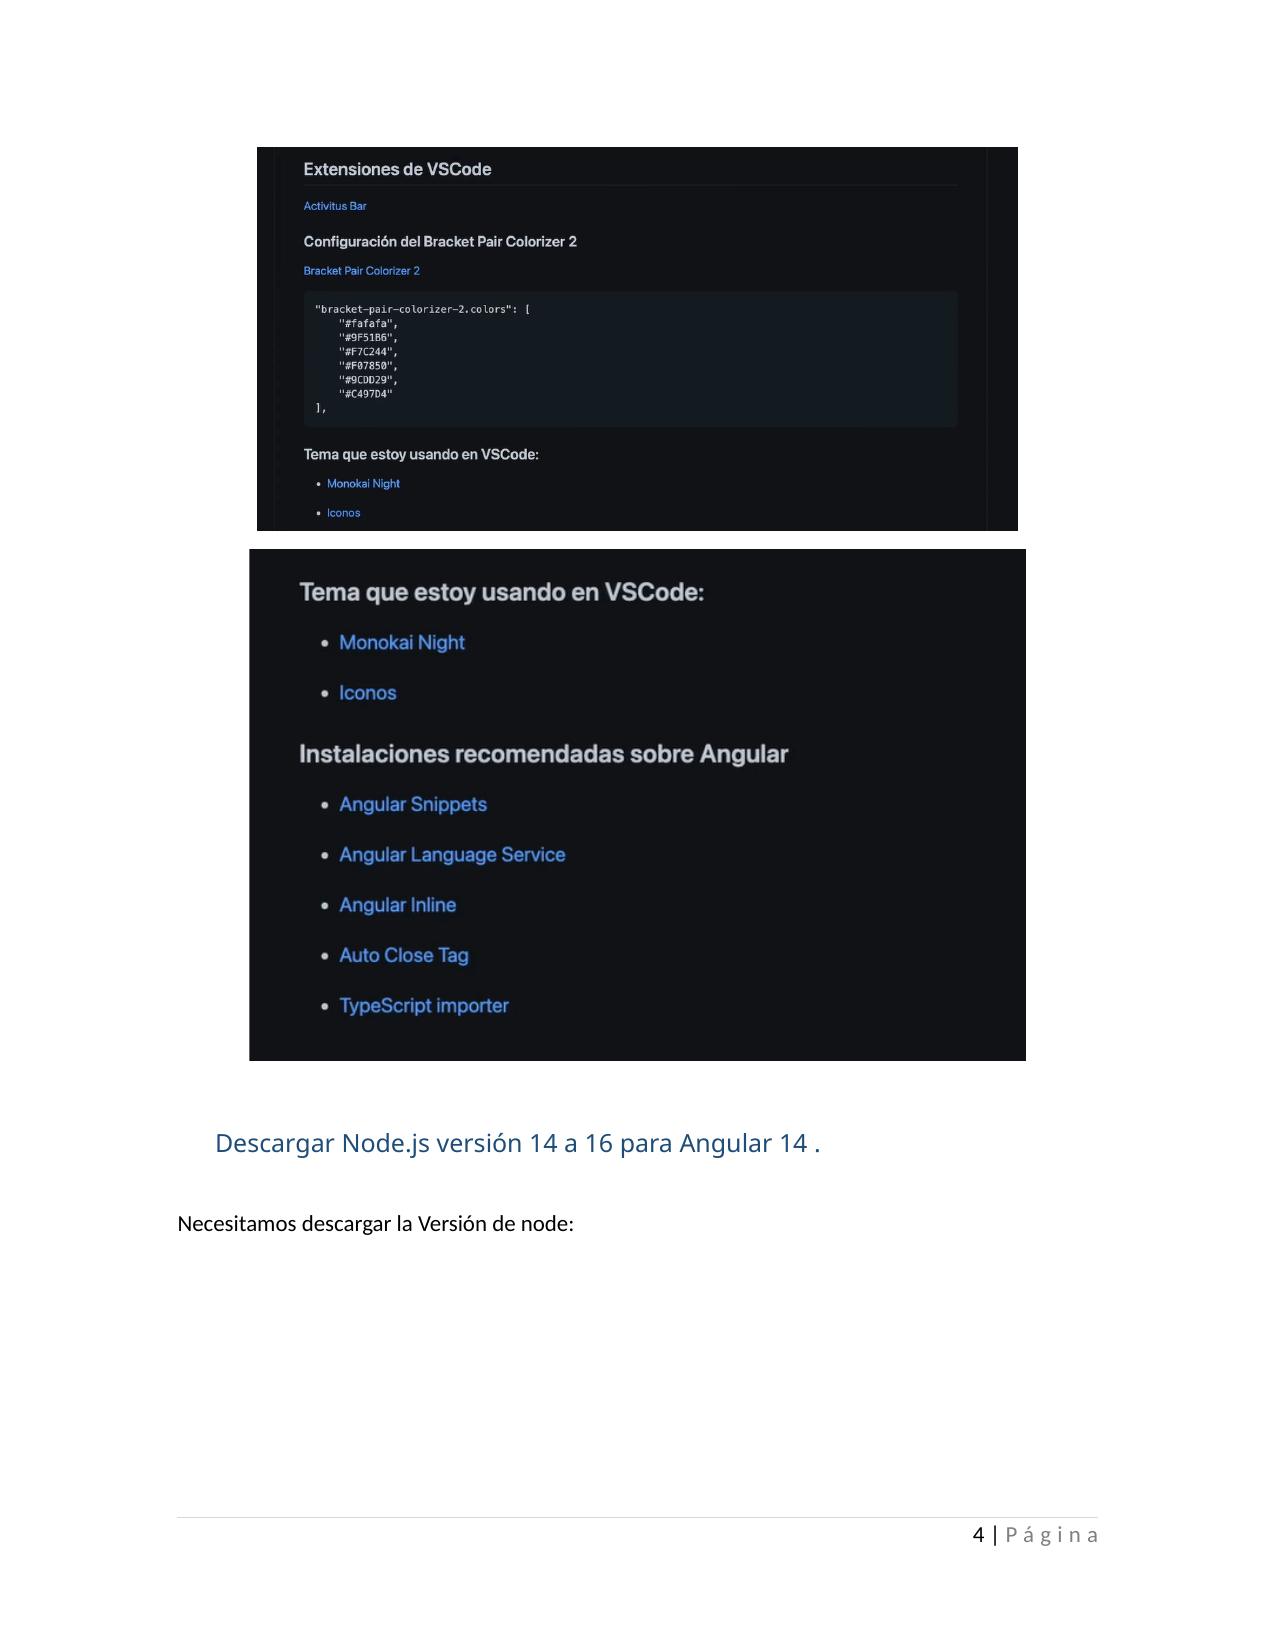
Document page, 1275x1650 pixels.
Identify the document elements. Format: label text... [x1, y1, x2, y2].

text Necesitamos descargar la Versión de node: [177, 1209, 1098, 1237]
subtitle Descargar Node.js versión 14 a 16 para Angular 14 . [215, 1126, 1098, 1160]
picture [257, 147, 1018, 531]
picture [249, 549, 1026, 1061]
